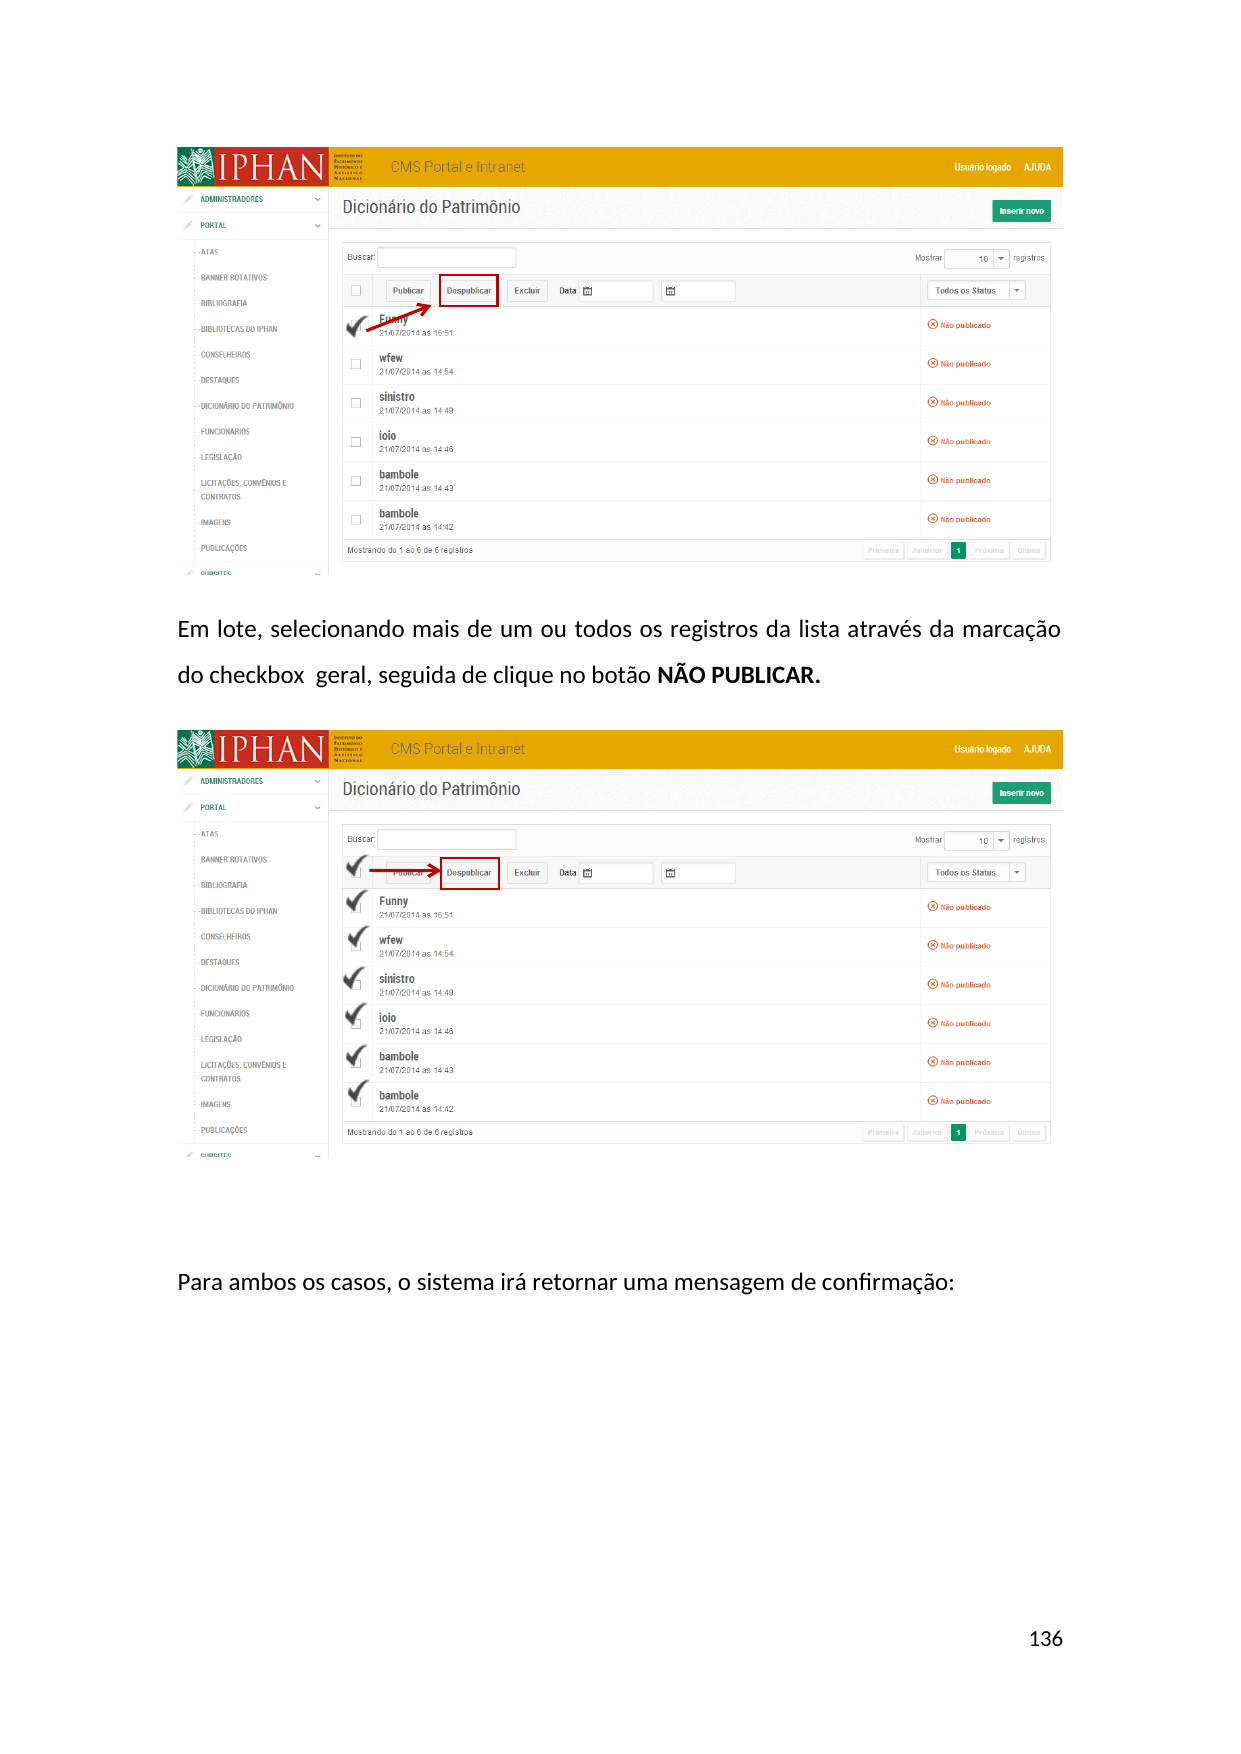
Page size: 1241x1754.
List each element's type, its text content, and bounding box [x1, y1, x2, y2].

picture [177, 147, 1063, 575]
text Para ambos os casos, o sistema irá retornar uma mensagem de confirmação: [177, 1266, 1063, 1297]
text Em lote, selecionando mais de um ou todos os registros da lista através da marcação do checkbox geral, seguida de clique no botão NÃO PUBLICAR. [177, 613, 1063, 690]
picture [177, 730, 1063, 1157]
